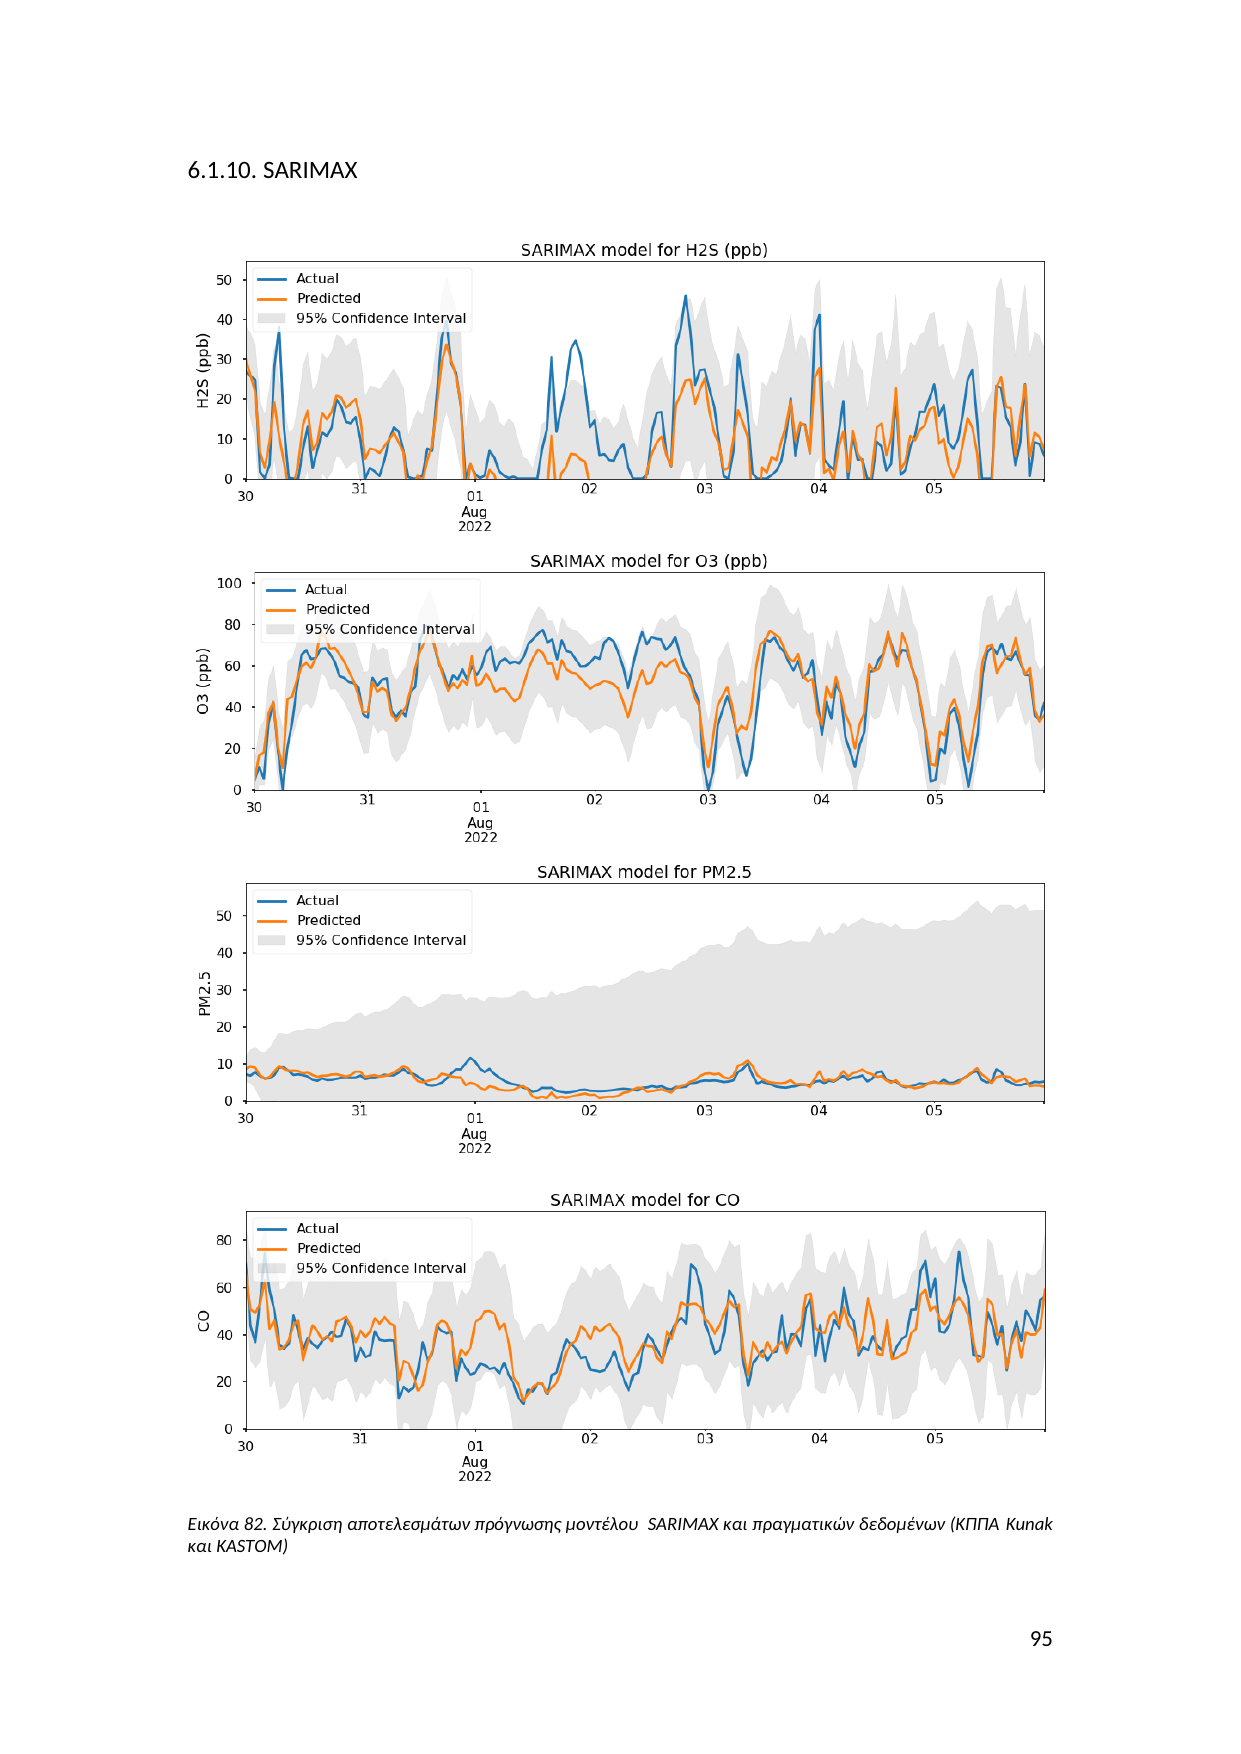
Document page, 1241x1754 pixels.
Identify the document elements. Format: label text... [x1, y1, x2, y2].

picture [187, 1183, 1054, 1493]
picture [187, 233, 1053, 543]
text Εικόνα 82. Σύγκριση αποτελεσμάτων πρόγνωσης μοντέλου SARIMAX και πραγματικών δεδομένων (ΚΠΠΑ Kunak και KASTOM) [187, 1512, 1053, 1557]
picture [187, 855, 1053, 1165]
picture [187, 545, 1053, 854]
subtitle SARIMAX [187, 154, 1053, 185]
